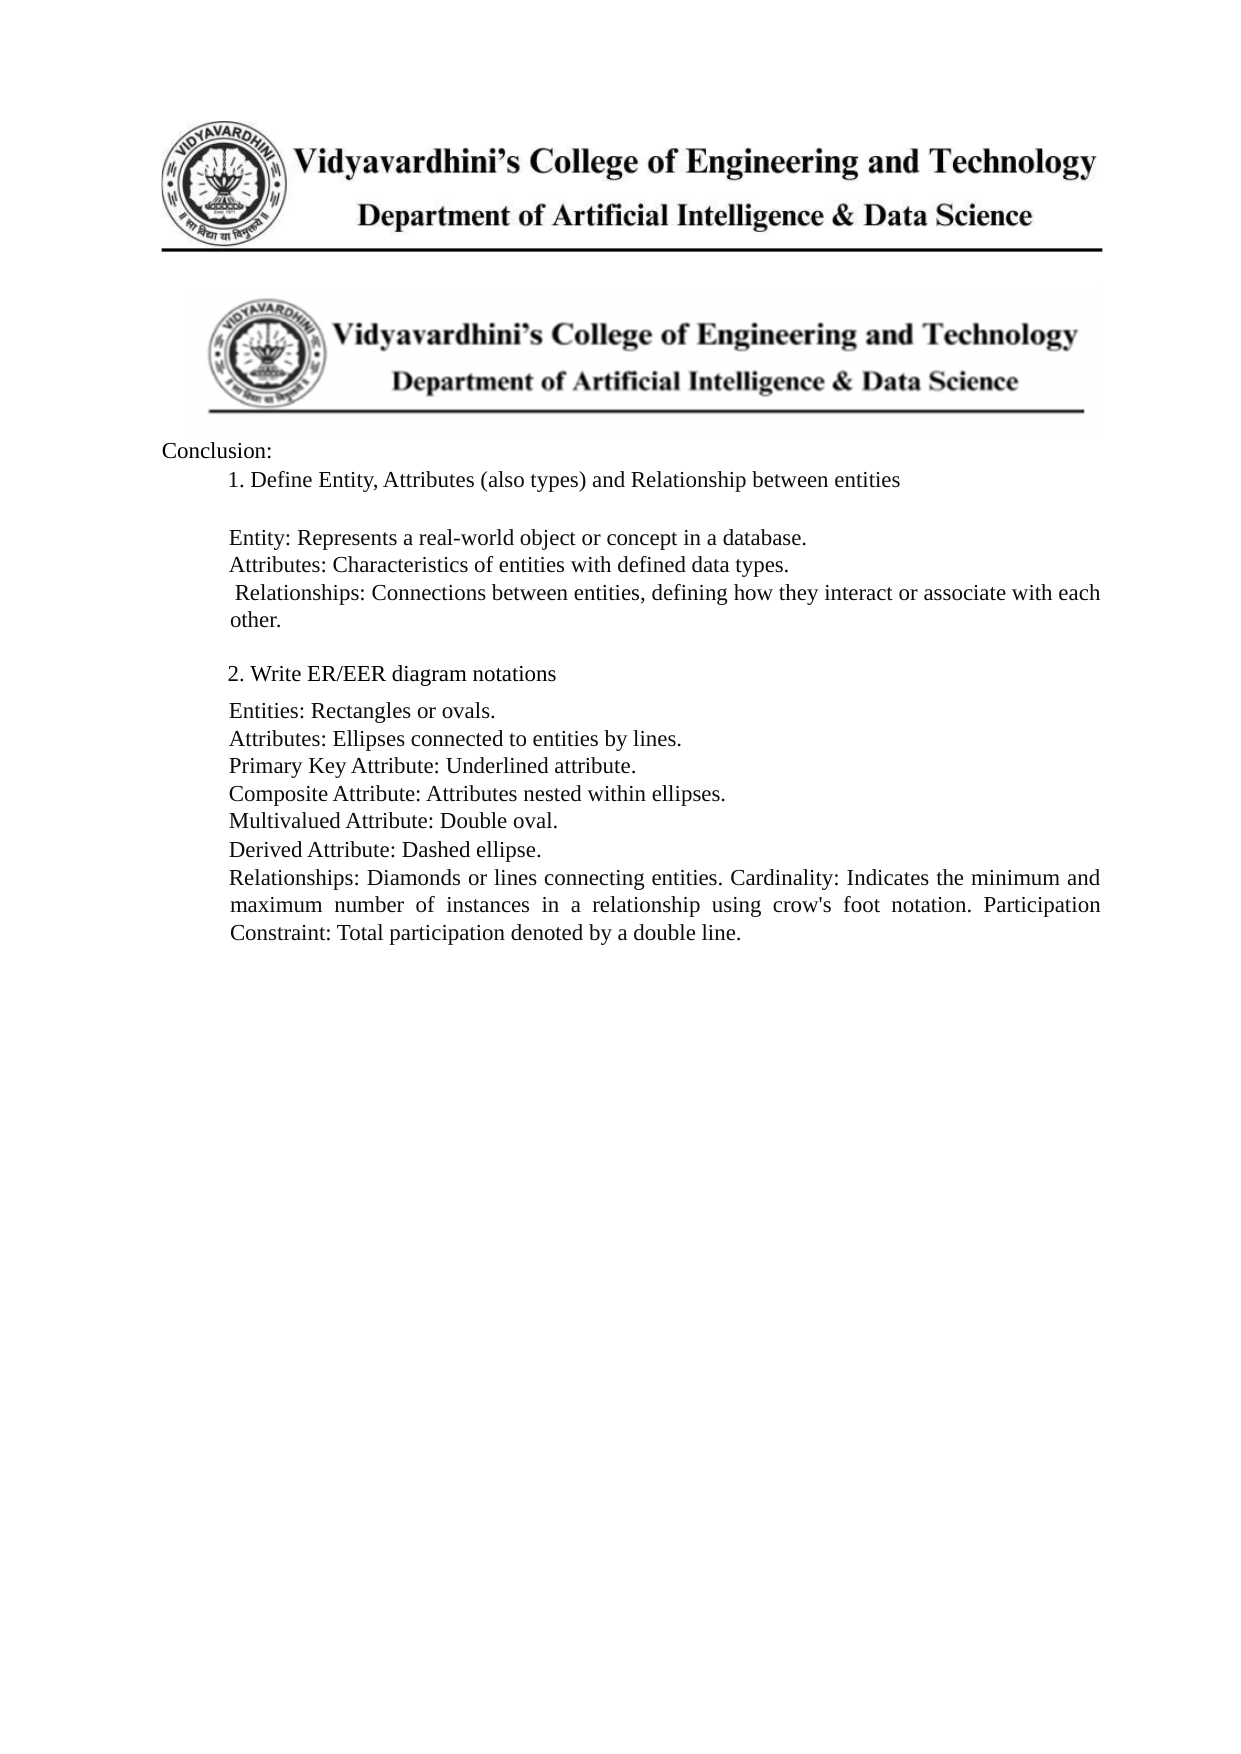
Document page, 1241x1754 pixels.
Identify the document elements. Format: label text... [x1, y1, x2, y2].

text Conclusion: [162, 437, 1102, 464]
text Relationships: Connections between entities, defining how they interact or associate with each other. [229, 579, 1102, 632]
picture [189, 286, 1097, 436]
picture [161, 121, 1103, 255]
text Multivalued Attribute: Double oval. [229, 807, 1102, 834]
text Derived Attribute: Dashed ellipse. [229, 836, 1102, 862]
list Write ER/EER diagram notations [227, 660, 1064, 686]
text Relationships: Diamonds or lines connecting entities. Cardinality: Indicates the minimum and maximum number of instances in a relationship using crow's foot notation. Participation Constraint: Total participation denoted by a double line. [229, 864, 1102, 945]
text Attributes: Ellipses connected to entities by lines. [229, 725, 1102, 751]
text Composite Attribute: Attributes nested within ellipses. [229, 780, 1102, 806]
text Primary Key Attribute: Underlined attribute. [229, 752, 1102, 779]
text Entities: Rectangles or ovals. [229, 697, 1102, 723]
text Entity: Represents a real-world object or concept in a database. [229, 523, 1102, 550]
text Attributes: Characteristics of entities with defined data types. [229, 551, 1102, 577]
list Define Entity, Attributes (also types) and Relationship between entities [227, 466, 1064, 492]
